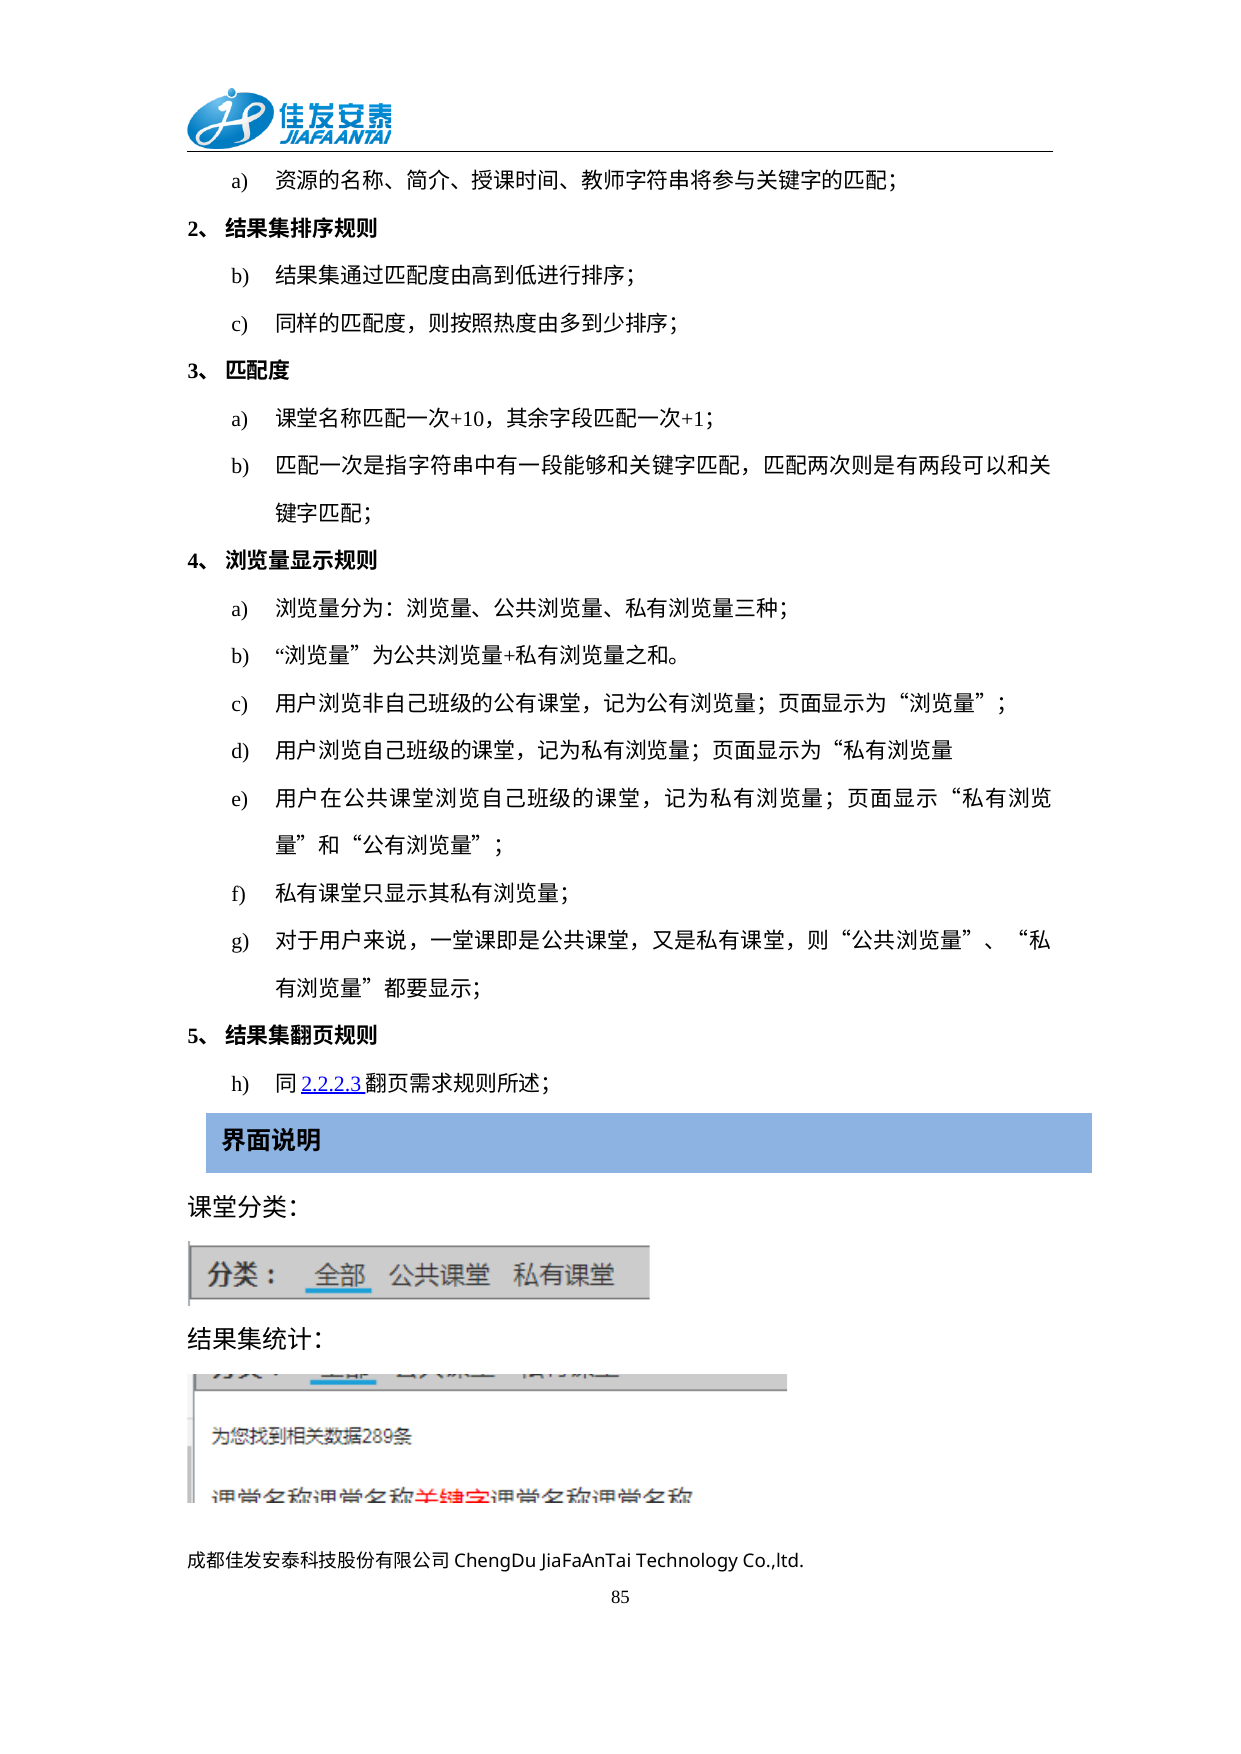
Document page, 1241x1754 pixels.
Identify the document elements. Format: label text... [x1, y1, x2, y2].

list 匹配一次是指字符串中有一段能够和关键字匹配，匹配两次则是有两段可以和关键字匹配； [231, 448, 1053, 527]
picture [187, 1374, 788, 1503]
list 结果集翻页规则 [187, 1018, 1053, 1050]
list “浏览量”为公共浏览量+私有浏览量之和。 [231, 638, 1053, 670]
list 结果集通过匹配度由高到低进行排序； [231, 258, 1053, 290]
list 同样的匹配度，则按照热度由多到少排序； [231, 306, 1053, 337]
picture [187, 88, 392, 149]
text 课堂分类： [187, 1187, 1053, 1223]
list 匹配度 [187, 353, 1053, 385]
list 资源的名称、简介、授课时间、教师字符串将参与关键字的匹配； [231, 163, 1053, 195]
list 用户浏览非自己班级的公有课堂，记为公有浏览量；页面显示为“浏览量”； [231, 686, 1053, 717]
picture [187, 1241, 650, 1306]
list 用户浏览自己班级的课堂，记为私有浏览量；页面显示为“私有浏览量 [231, 733, 1053, 765]
list 同2.2.2.3翻页需求规则所述； [231, 1066, 1053, 1097]
list 结果集排序规则 [187, 211, 1053, 242]
list 对于用户来说，一堂课即是公共课堂，又是私有课堂，则“公共浏览量”、“私有浏览量”都要显示； [231, 923, 1053, 1002]
text 结果集统计： [187, 1320, 1053, 1356]
list 浏览量显示规则 [187, 543, 1053, 575]
list 用户在公共课堂浏览自己班级的课堂，记为私有浏览量；页面显示“私有浏览量”和“公有浏览量”； [231, 781, 1053, 860]
list 课堂名称匹配一次+10，其余字段匹配一次+1； [231, 401, 1053, 432]
list 浏览量分为：浏览量、公共浏览量、私有浏览量三种； [231, 591, 1053, 622]
list 私有课堂只显示其私有浏览量； [231, 876, 1053, 907]
